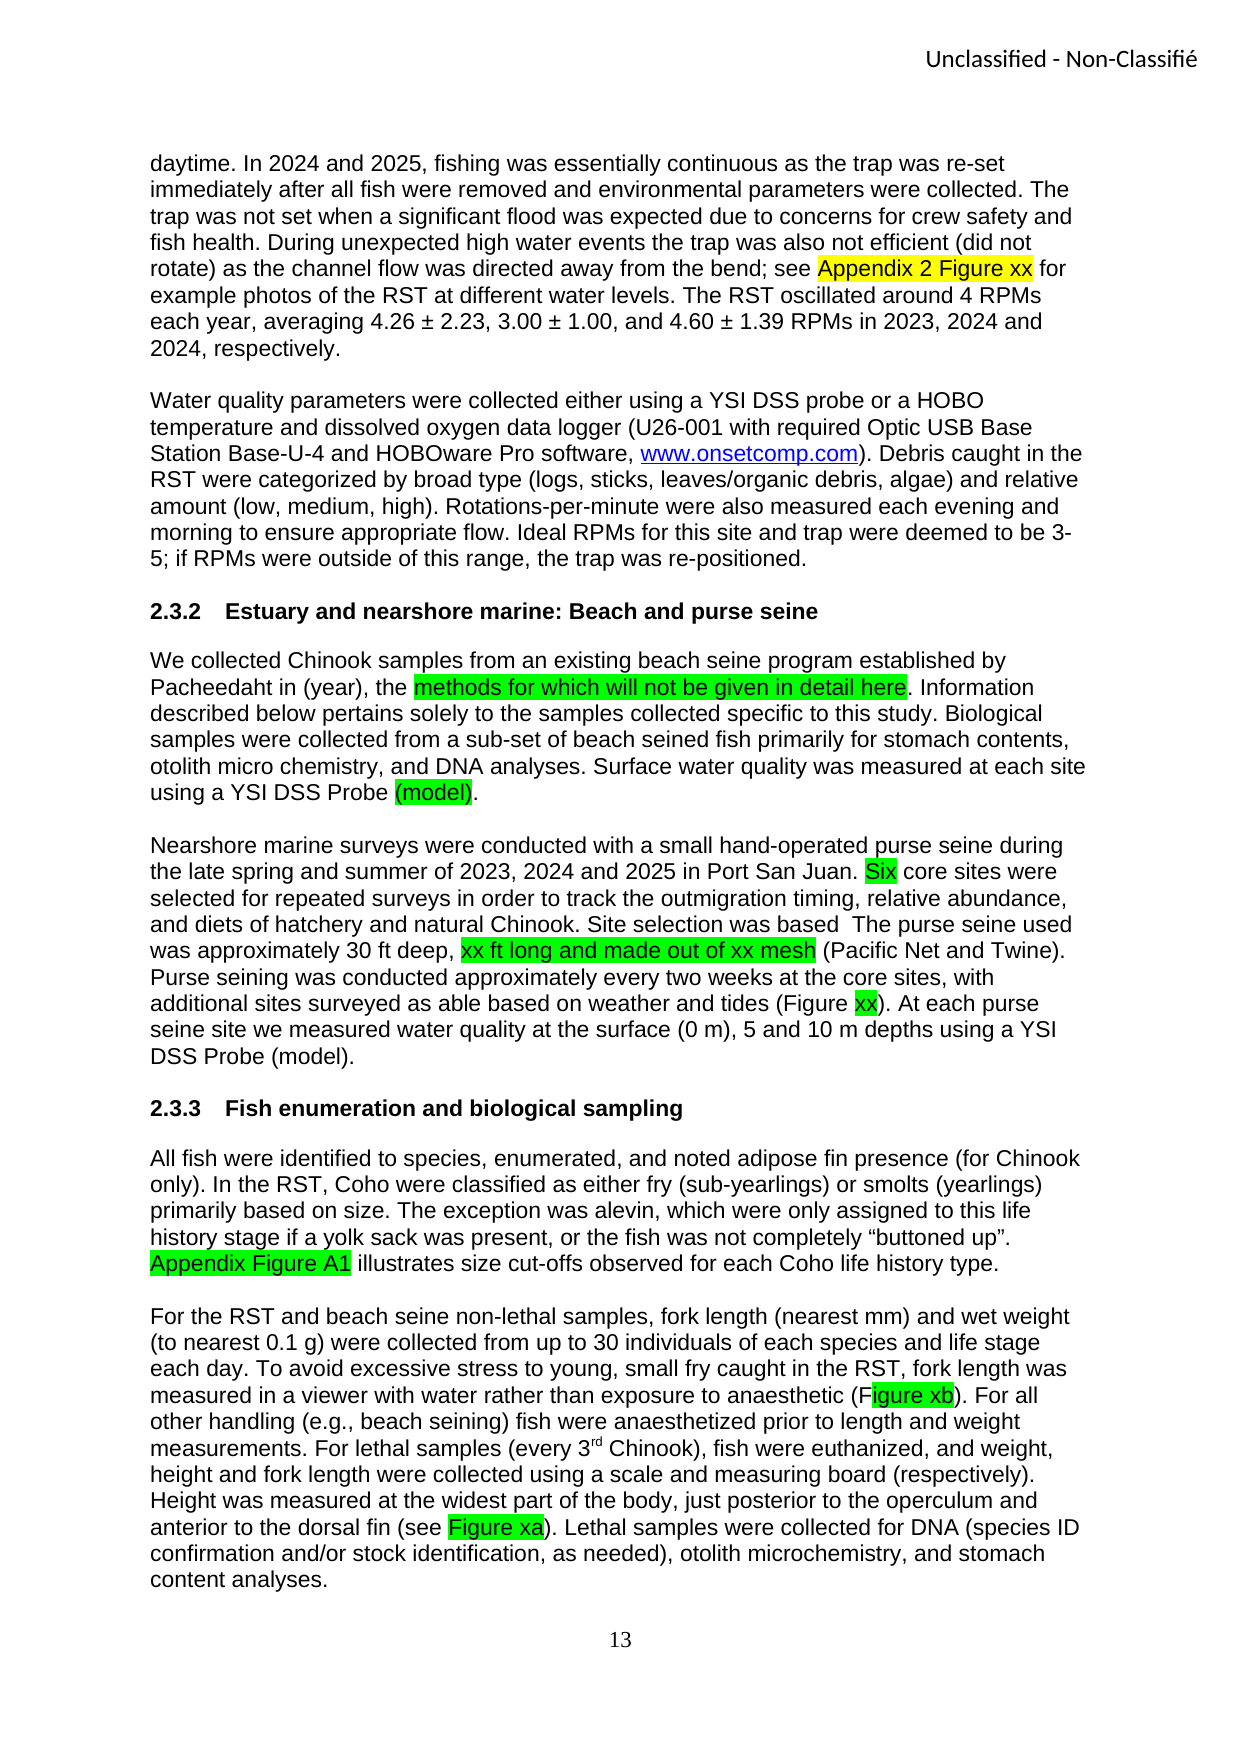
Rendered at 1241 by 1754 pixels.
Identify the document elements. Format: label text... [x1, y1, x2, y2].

text Water quality parameters were collected either using a YSI DSS probe or a HOBO temperature and dissolved oxygen data logger (U26-001 with required Optic USB Base Station Base-U-4 and HOBOware Pro software, www.onsetcomp.com). Debris caught in the RST were categorized by broad type (logs, sticks, leaves/organic debris, algae) and relative amount (low, medium, high). Rotations-per-minute were also measured each evening and morning to ensure appropriate flow. Ideal RPMs for this site and trap were deemed to be 3-5; if RPMs were outside of this range, the trap was re-positioned. [150, 387, 1090, 572]
text Nearshore marine surveys were conducted with a small hand-operated purse seine during the late spring and summer of 2023, 2024 and 2025 in Port San Juan. Six core sites were selected for repeated surveys in order to track the outmigration timing, relative abundance, and diets of hatchery and natural Chinook. Site selection was based The purse seine used was approximately 30 ft deep, xx ft long and made out of xx mesh (Pacific Net and Twine). Purse seining was conducted approximately every two weeks at the core sites, with additional sites surveyed as able based on weather and tides (Figure xx). At each purse seine site we measured water quality at the surface (0 m), 5 and 10 m depths using a YSI DSS Probe (model). [150, 832, 1090, 1069]
subtitle Estuary and nearshore marine: Beach and purse seine [150, 598, 1090, 624]
text For the RST and beach seine non-lethal samples, fork length (nearest mm) and wet weight (to nearest 0.1 g) were collected from up to 30 individuals of each species and life stage each day. To avoid excessive stress to young, small fry caught in the RST, fork length was measured in a viewer with water rather than exposure to anaesthetic (Figure xb). For all other handling (e.g., beach seining) fish were anaesthetized prior to length and weight measurements. For lethal samples (every 3rd Chinook), fish were euthanized, and weight, height and fork length were collected using a scale and measuring board (respectively). Height was measured at the widest part of the body, just posterior to the operculum and anterior to the dorsal fin (see Figure xa). Lethal samples were collected for DNA (species ID confirmation and/or stock identification, as needed), otolith microchemistry, and stomach content analyses. [150, 1303, 1090, 1593]
text We collected Chinook samples from an existing beach seine program established by Pacheedaht in (year), the methods for which will not be given in detail here. Information described below pertains solely to the samples collected specific to this study. Biological samples were collected from a sub-set of beach seined fish primarily for stomach contents, otolith micro chemistry, and DNA analyses. Surface water quality was measured at each site using a YSI DSS Probe (model). [150, 647, 1090, 805]
text All fish were identified to species, enumerated, and noted adipose fin presence (for Chinook only). In the RST, Coho were classified as either fry (sub-yearlings) or smolts (yearlings) primarily based on size. The exception was alevin, which were only assigned to this life history stage if a yolk sack was present, or the fish was not completely “buttoned up”. Appendix Figure A1 illustrates size cut-offs observed for each Coho life history type. [150, 1144, 1090, 1276]
subtitle Fish enumeration and biological sampling [150, 1095, 1090, 1122]
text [150, 150, 1090, 361]
